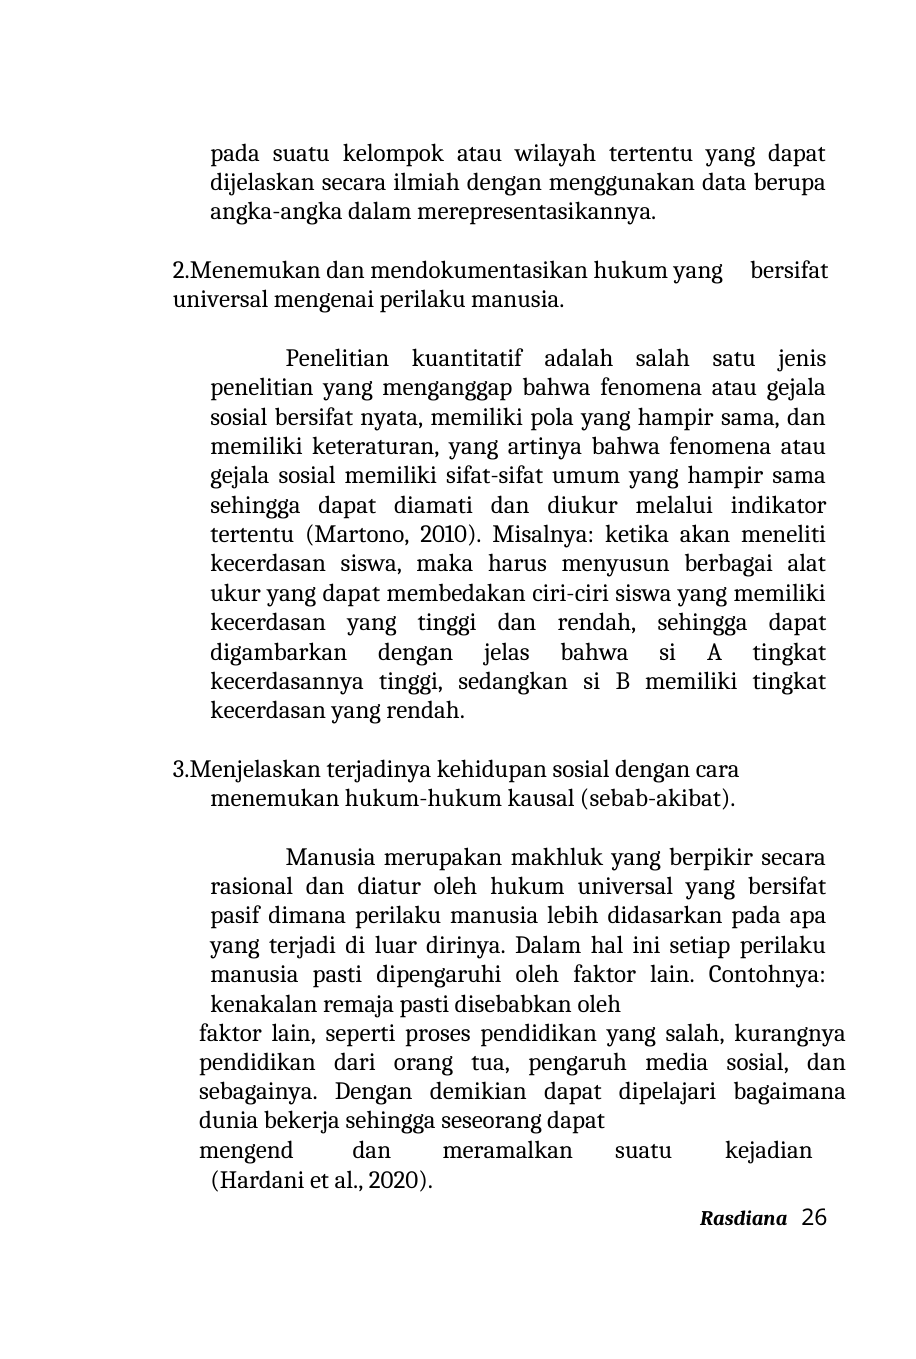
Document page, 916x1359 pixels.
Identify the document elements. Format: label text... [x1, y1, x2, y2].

text pada suatu kelompok atau wilayah tertentu yang dapat dijelaskan secara ilmiah dengan menggunakan data berupa angka-angka dalam merepresentasikannya. [210, 137, 826, 226]
text 3.Menjelaskan terjadinya kehidupan sosial dengan cara menemukan hukum-hukum kausal (sebab-akibat). [173, 754, 829, 812]
text (Hardani et al., 2020). [210, 1164, 829, 1194]
text Manusia merupakan makhluk yang berpikir secara rasional dan diatur oleh hukum universal yang bersifat pasif dimana perilaku manusia lebih didasarkan pada apa yang terjadi di luar dirinya. Dalam hal ini setiap perilaku manusia pasti dipengaruhi oleh faktor lain. Contohnya: kenakalan remaja pasti disebabkan oleh [210, 842, 827, 1018]
table_cell dan [304, 1134, 439, 1164]
text Penelitian kuantitatif adalah salah satu jenis penelitian yang menganggap bahwa fenomena atau gejala sosial bersifat nyata, memiliki pola yang hampir sama, dan memiliki keteraturan, yang artinya bahwa fenomena atau gejala sosial memiliki sifat-sifat umum yang hampir sama sehingga dapat diamati dan diukur melalui indikator tertentu (Martono, 2010). Misalnya: ketika akan meneliti kecerdasan siswa, maka harus menyusun berbagai alat ukur yang dapat membedakan ciri-ciri siswa yang memiliki kecerdasan yang tinggi dan rendah, sehingga dapat digambarkan dengan jelas bahwa si A tingkat kecerdasannya tinggi, sedangkan si B memiliki tingkat kecerdasan yang rendah. [210, 343, 827, 724]
table_cell mengendalikan [168, 1134, 304, 1164]
text 2.Menemukan dan mendokumentasikan hukum yang bersifat universal mengenai perilaku manusia. [173, 255, 829, 313]
table_cell suatu [575, 1134, 711, 1164]
table_header faktor lain, seperti proses pendidikan yang salah, kurangnya pendidikan dari orang tua, pengaruh media sosial, dan sebagainya. Dengan demikian dapat dipelajari bagaimana dunia bekerja sehingga seseorang dapat [168, 1018, 847, 1134]
table_cell kejadian [711, 1134, 847, 1164]
text Rasdiana 26 [150, 1203, 827, 1231]
table_cell meramalkan [440, 1134, 575, 1164]
